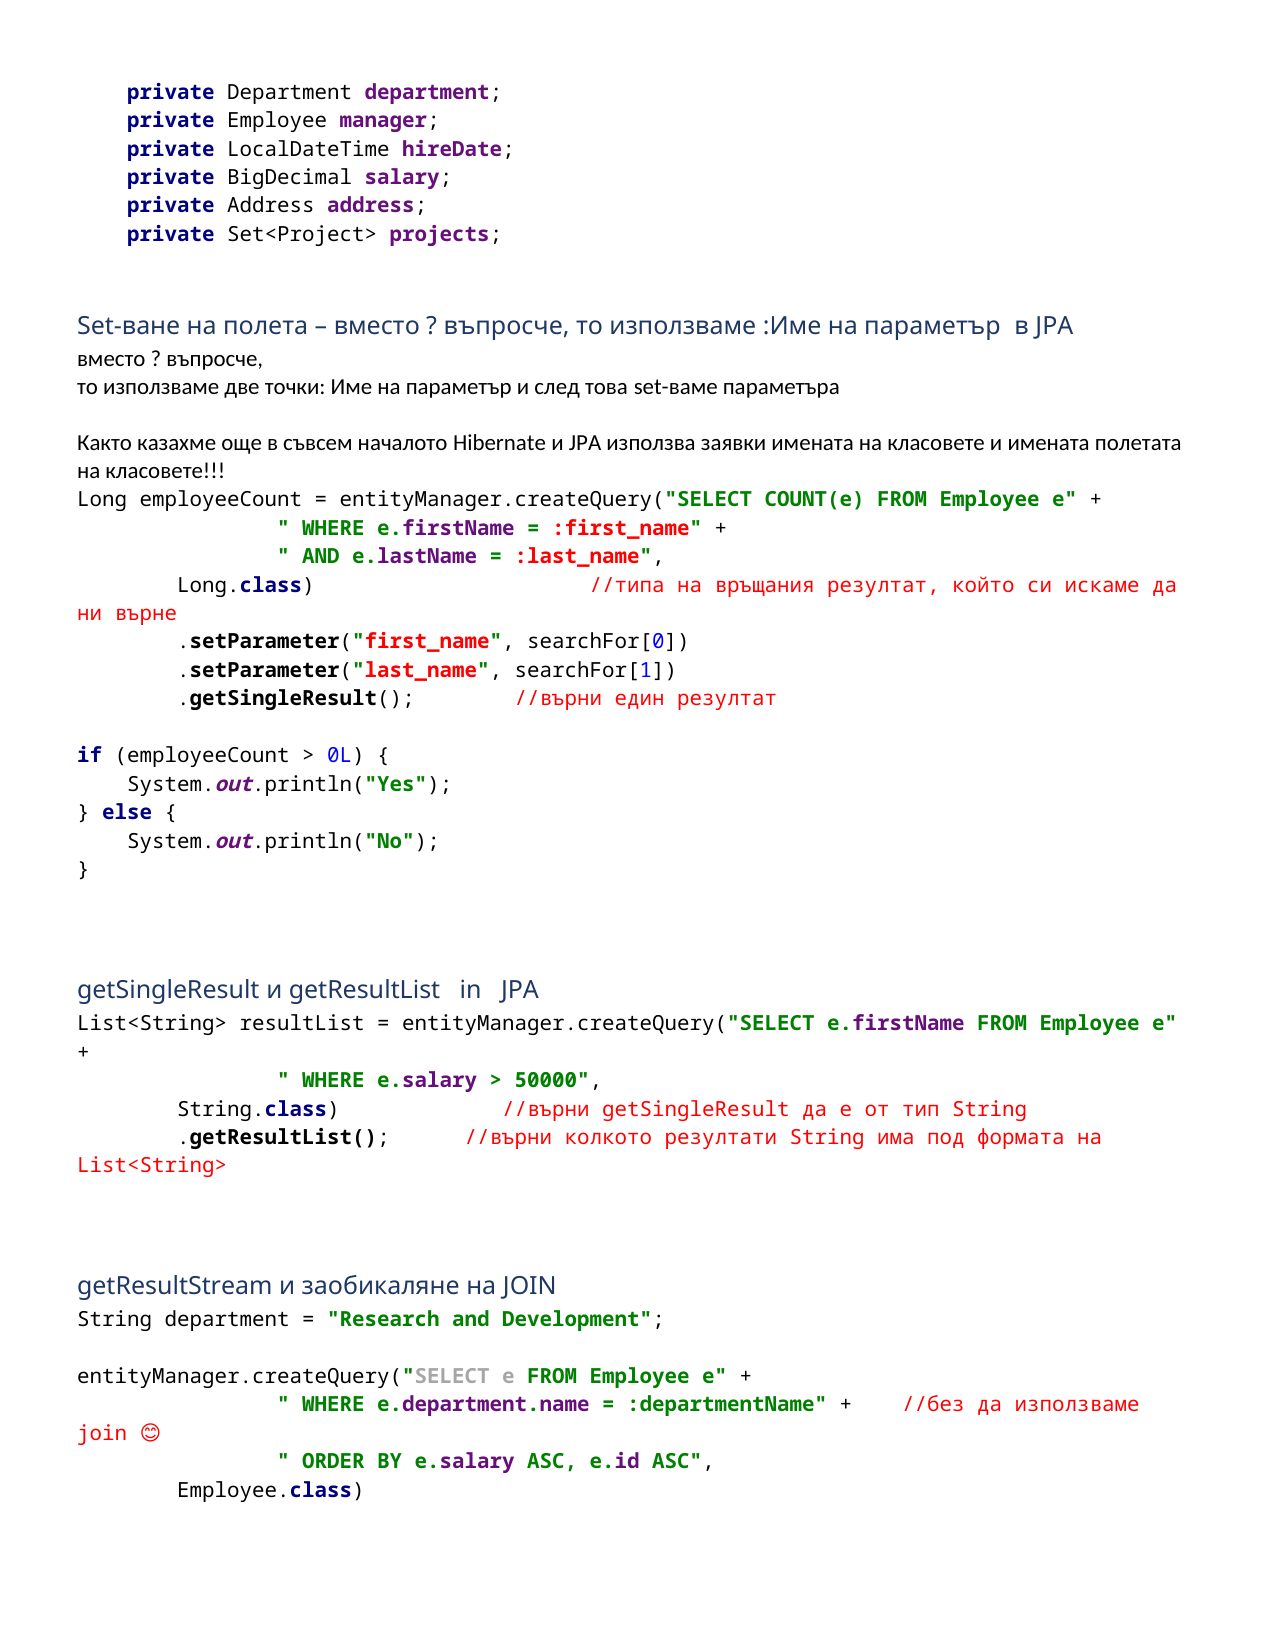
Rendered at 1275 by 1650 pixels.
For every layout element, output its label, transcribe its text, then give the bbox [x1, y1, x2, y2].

text то използваме две точки: Име на параметър и след това set-ваме параметъра [77, 372, 1198, 400]
subtitle Set-ване на полета – вместо ? въпросче, то използваме :Име на параметър в JPA [77, 308, 1198, 342]
text Както казахме още в съвсем началото Hibernate и JPA използва заявки имената на класовете и имената полетата на класовете!!! [77, 428, 1198, 484]
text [77, 77, 1198, 247]
text Long employeeCount = entityManager.createQuery("SELECT COUNT(e) FROM Employee e" + " WHERE e.firstName = :first_name" + " AND e.lastName = :last_name", Long.class) //типа на връщания резултат, който си искаме да ни върне .setParameter("first_name", searchFor[0]) .setParameter("last_name", searchFor[1]) .getSingleResult(); //върни един резултат if (employeeCount > 0L) { System.out.println("Yes"); } else { System.out.println("No"); } [77, 484, 1198, 883]
text List<String> resultList = entityManager.createQuery("SELECT e.firstName FROM Employee e" + " WHERE e.salary > 50000", String.class) //върни getSingleResult да е от тип String .getResultList(); //върни колкото резултати String има под формата на List<String> [77, 1008, 1198, 1179]
subtitle getSingleResult и getResultList in JPA [77, 972, 1198, 1006]
subtitle getResultStream и заобикаляне на JOIN [77, 1267, 1198, 1301]
text вместо ? въпросче, [77, 344, 1198, 372]
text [77, 1304, 1198, 1503]
